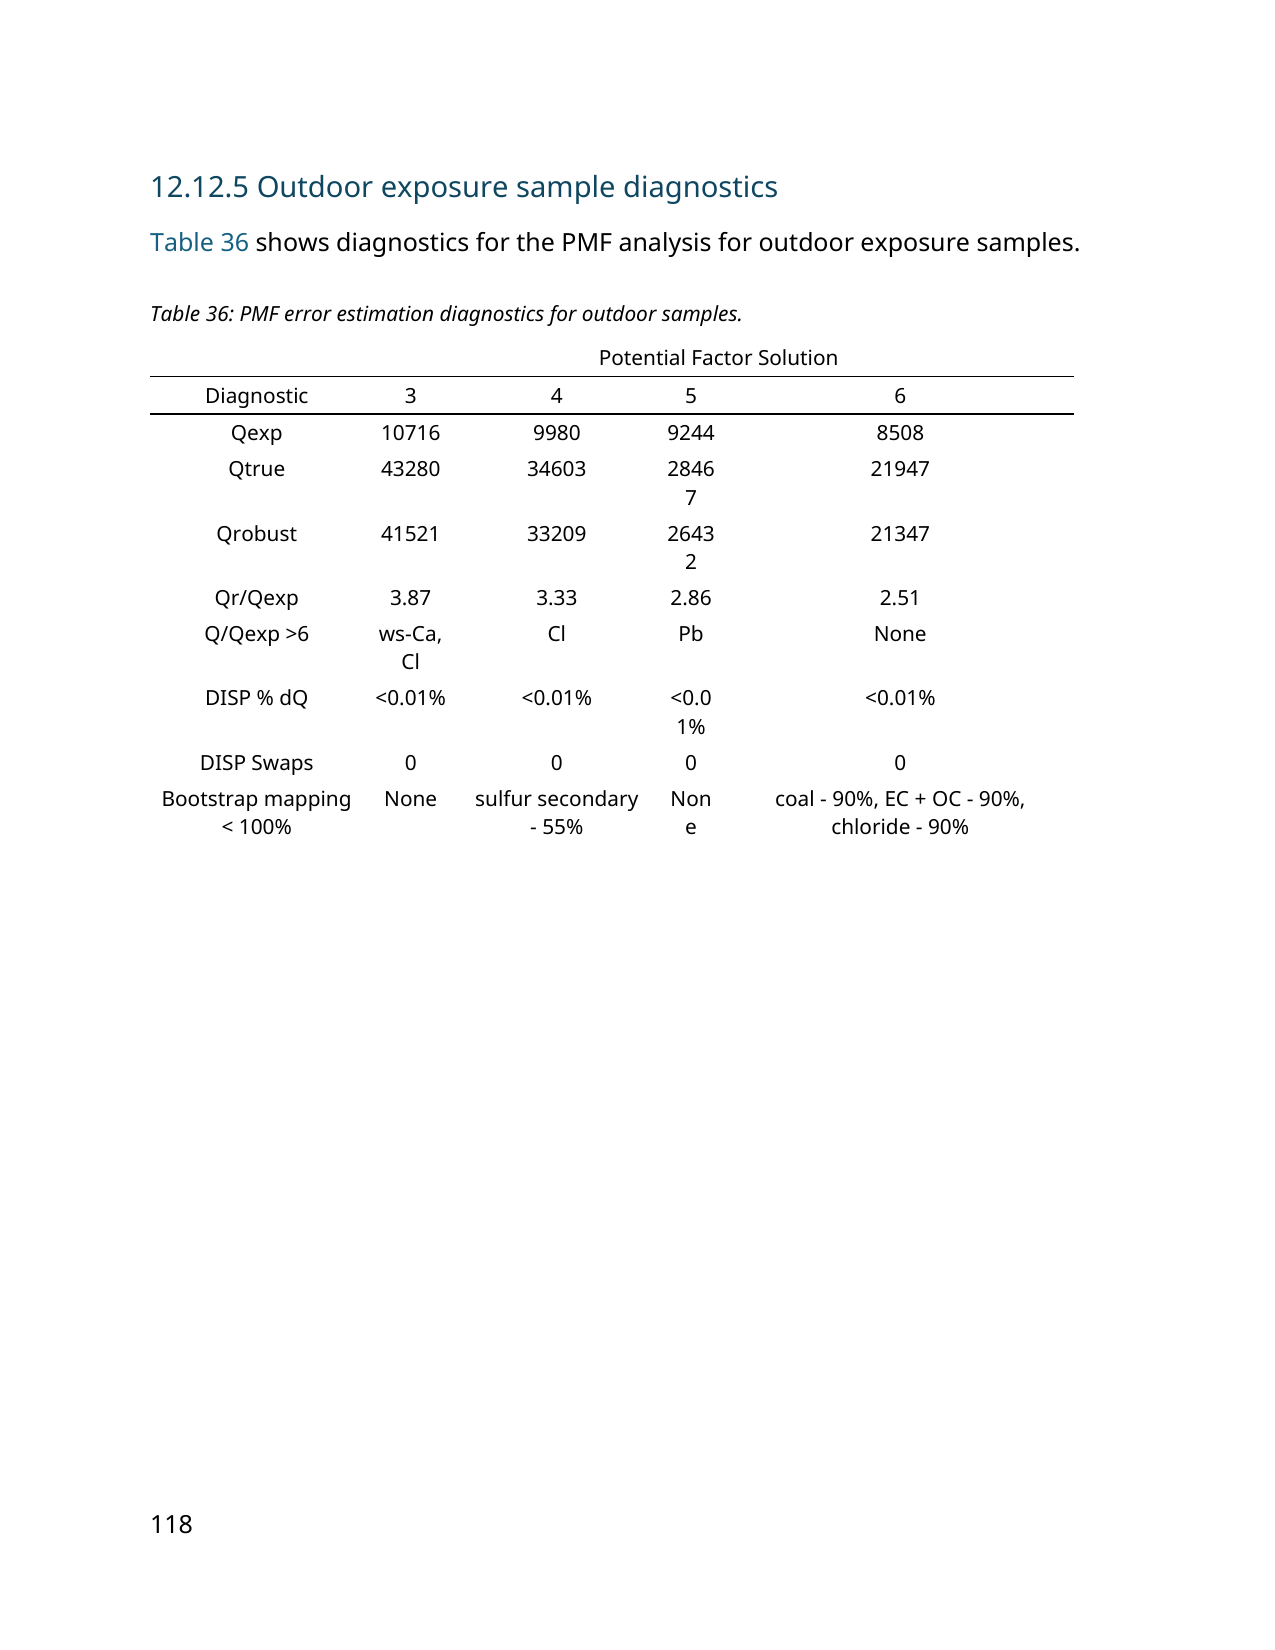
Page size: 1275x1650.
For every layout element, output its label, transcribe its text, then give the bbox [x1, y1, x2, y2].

subtitle 12.12.5 Outdoor exposure sample diagnostics [150, 167, 1125, 206]
text Table 36 shows diagnostics for the PMF analysis for outdoor exposure samples. [150, 225, 1125, 259]
table_header Table 36: PMF error estimation diagnostics for outdoor samples. [139, 278, 1114, 844]
